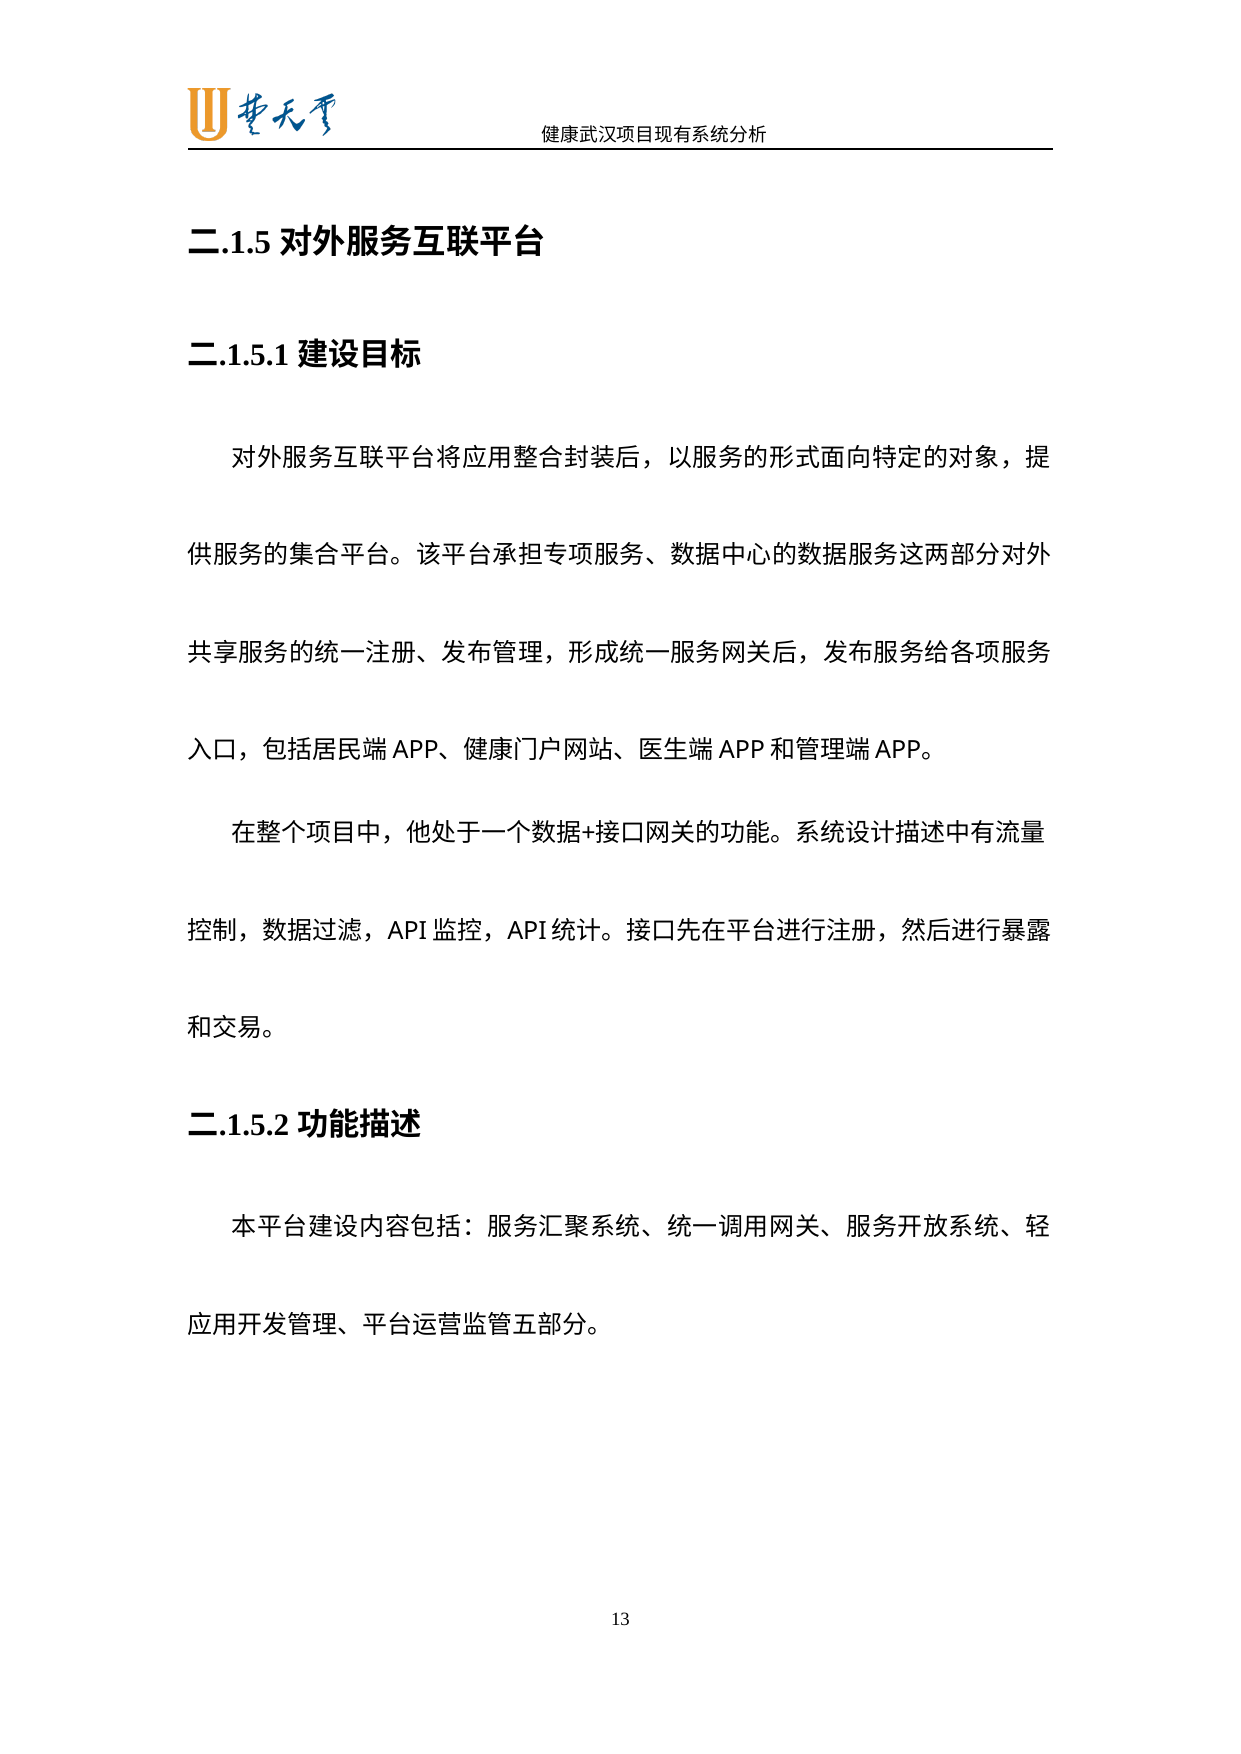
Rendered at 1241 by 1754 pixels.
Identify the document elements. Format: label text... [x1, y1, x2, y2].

text 在整个项目中，他处于一个数据+接口网关的功能。系统设计描述中有流量控制，数据过滤，API监控，API统计。接口先在平台进行注册，然后进行暴露和交易。 [187, 798, 1053, 1058]
text 对外服务互联平台将应用整合封装后，以服务的形式面向特定的对象，提供服务的集合平台。该平台承担专项服务、数据中心的数据服务这两部分对外共享服务的统一注册、发布管理，形成统一服务网关后，发布服务给各项服务入口，包括居民端APP、健康门户网站、医生端APP和管理端APP。 [187, 423, 1053, 780]
subtitle 功能描述 [187, 1089, 1053, 1154]
subtitle 对外服务互联平台 [187, 207, 1053, 272]
picture [187, 88, 336, 141]
text 本平台建设内容包括：服务汇聚系统、统一调用网关、服务开放系统、轻应用开发管理、平台运营监管五部分。 [187, 1192, 1053, 1355]
subtitle 建设目标 [187, 319, 1053, 384]
